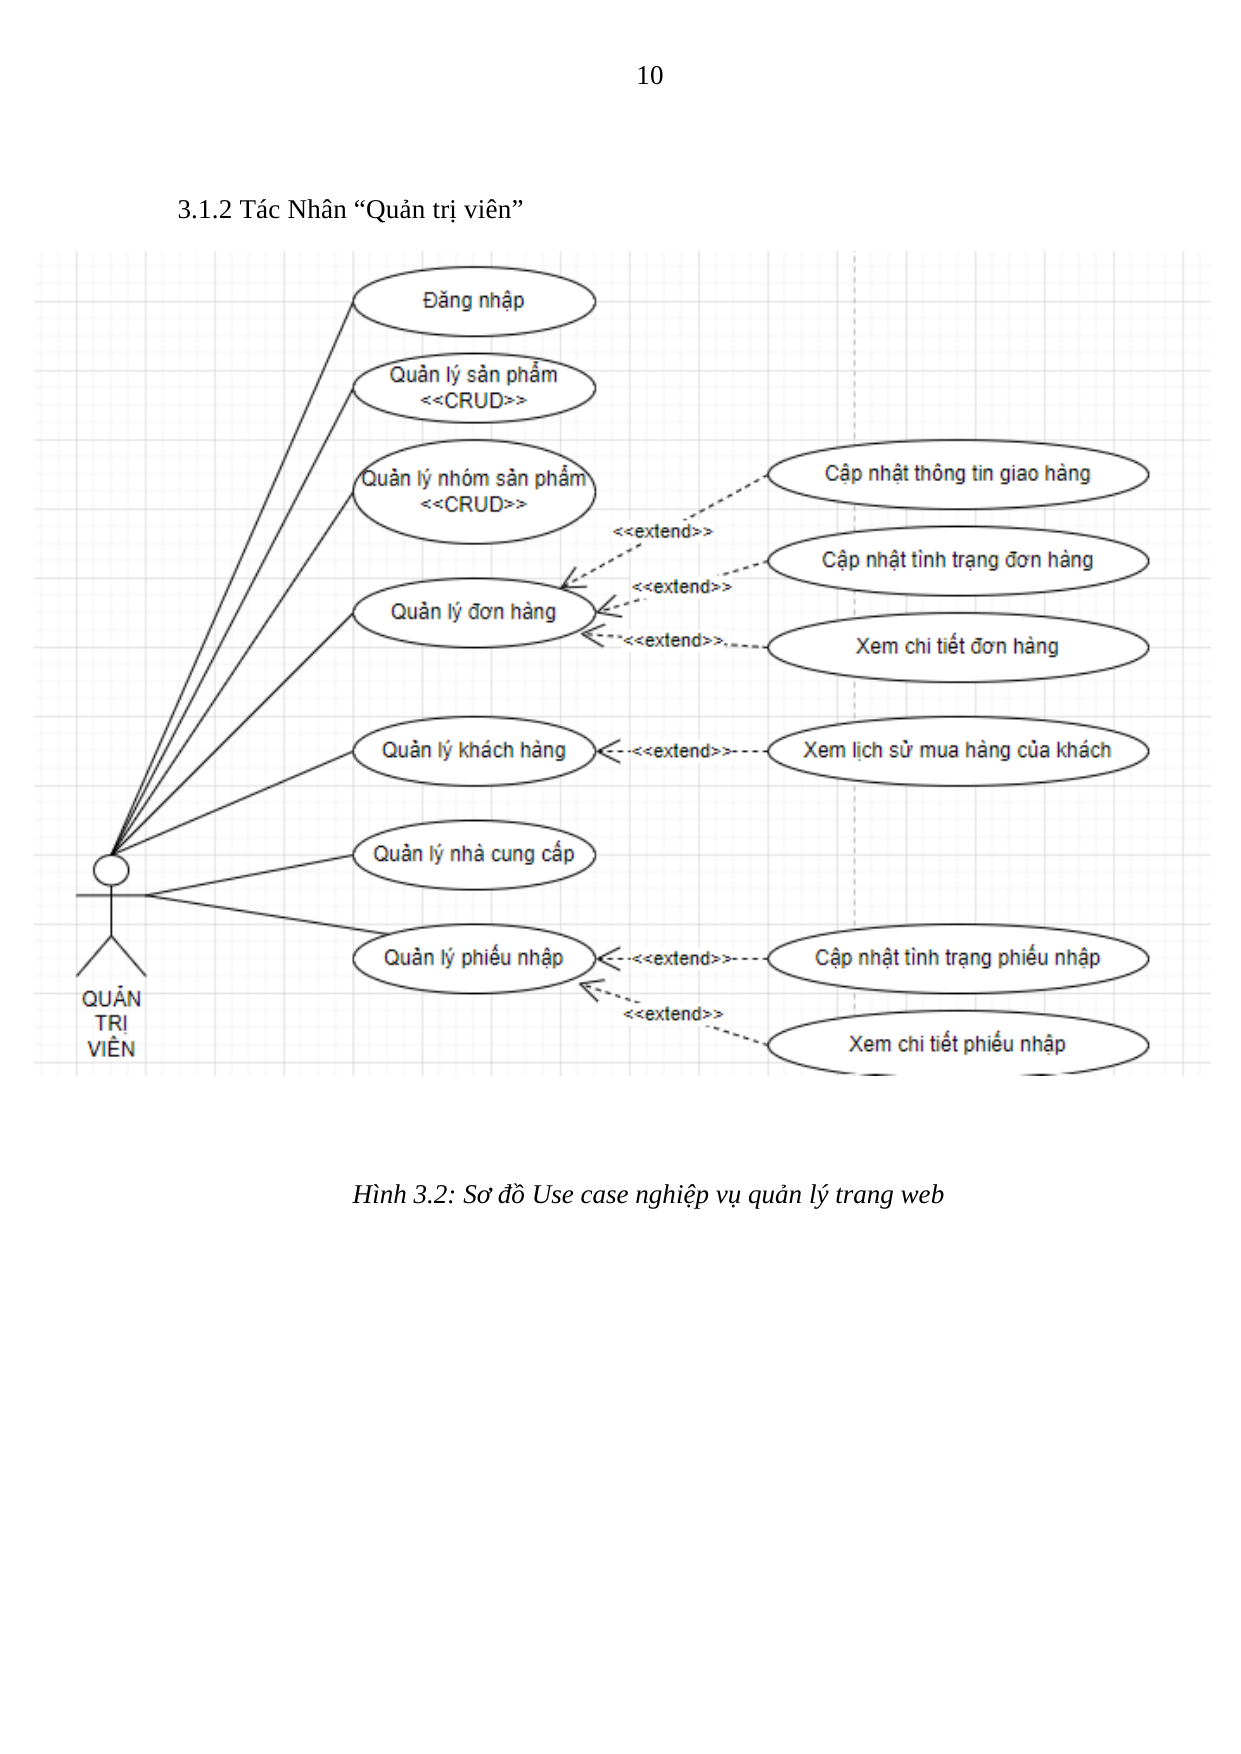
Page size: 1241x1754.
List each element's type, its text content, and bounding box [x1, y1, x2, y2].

text Tác Nhân “Quản trị viên” [177, 193, 1122, 224]
picture [33, 251, 1212, 1076]
text Hình 3.2: Sơ đồ Use case nghiệp vụ quản lý trang web [177, 1178, 1122, 1209]
